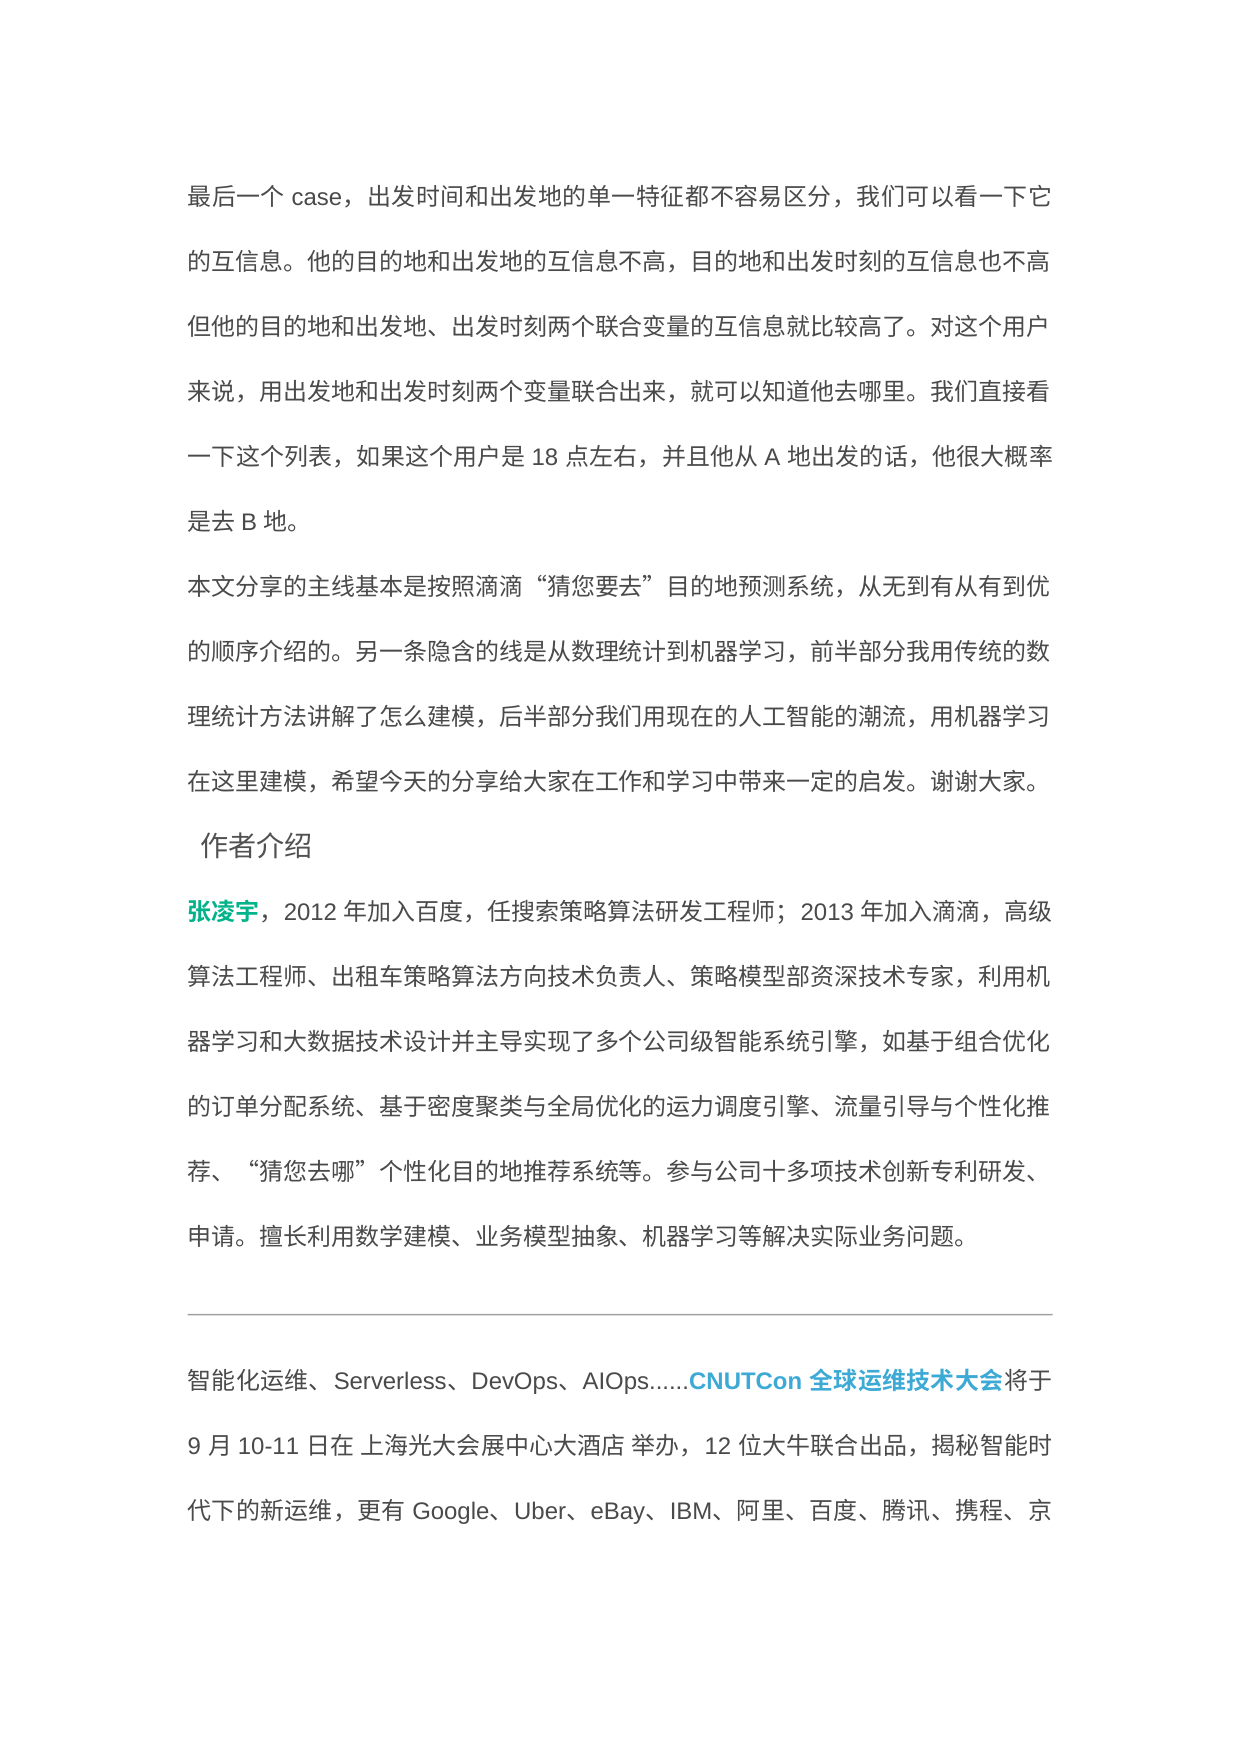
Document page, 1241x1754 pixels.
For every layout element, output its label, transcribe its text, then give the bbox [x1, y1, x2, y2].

text 本文分享的主线基本是按照滴滴“猜您要去”目的地预测系统，从无到有从有到优的顺序介绍的。另一条隐含的线是从数理统计到机器学习，前半部分我用传统的数理统计方法讲解了怎么建模，后半部分我们用现在的人工智能的潮流，用机器学习在这里建模，希望今天的分享给大家在工作和学习中带来一定的启发。谢谢大家。 [187, 552, 1053, 812]
text 作者介绍 [200, 812, 1040, 877]
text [187, 1346, 1053, 1541]
text 最后一个 case，出发时间和出发地的单一特征都不容易区分，我们可以看一下它的互信息。他的目的地和出发地的互信息不高，目的地和出发时刻的互信息也不高，但他的目的地和出发地、出发时刻两个联合变量的互信息就比较高了。对这个用户来说，用出发地和出发时刻两个变量联合出来，就可以知道他去哪里。我们直接看一下这个列表，如果这个用户是 18 点左右，并且他从 A 地出发的话，他很大概率是去 B 地。 [187, 162, 1053, 552]
text 张凌宇，2012 年加入百度，任搜索策略算法研发工程师；2013 年加入滴滴，高级算法工程师、出租车策略算法方向技术负责人、策略模型部资深技术专家，利用机器学习和大数据技术设计并主导实现了多个公司级智能系统引擎，如基于组合优化的订单分配系统、基于密度聚类与全局优化的运力调度引擎、流量引导与个性化推荐、“猜您去哪”个性化目的地推荐系统等。参与公司十多项技术创新专利研发、申请。擅长利用数学建模、业务模型抽象、机器学习等解决实际业务问题。 [187, 877, 1053, 1267]
